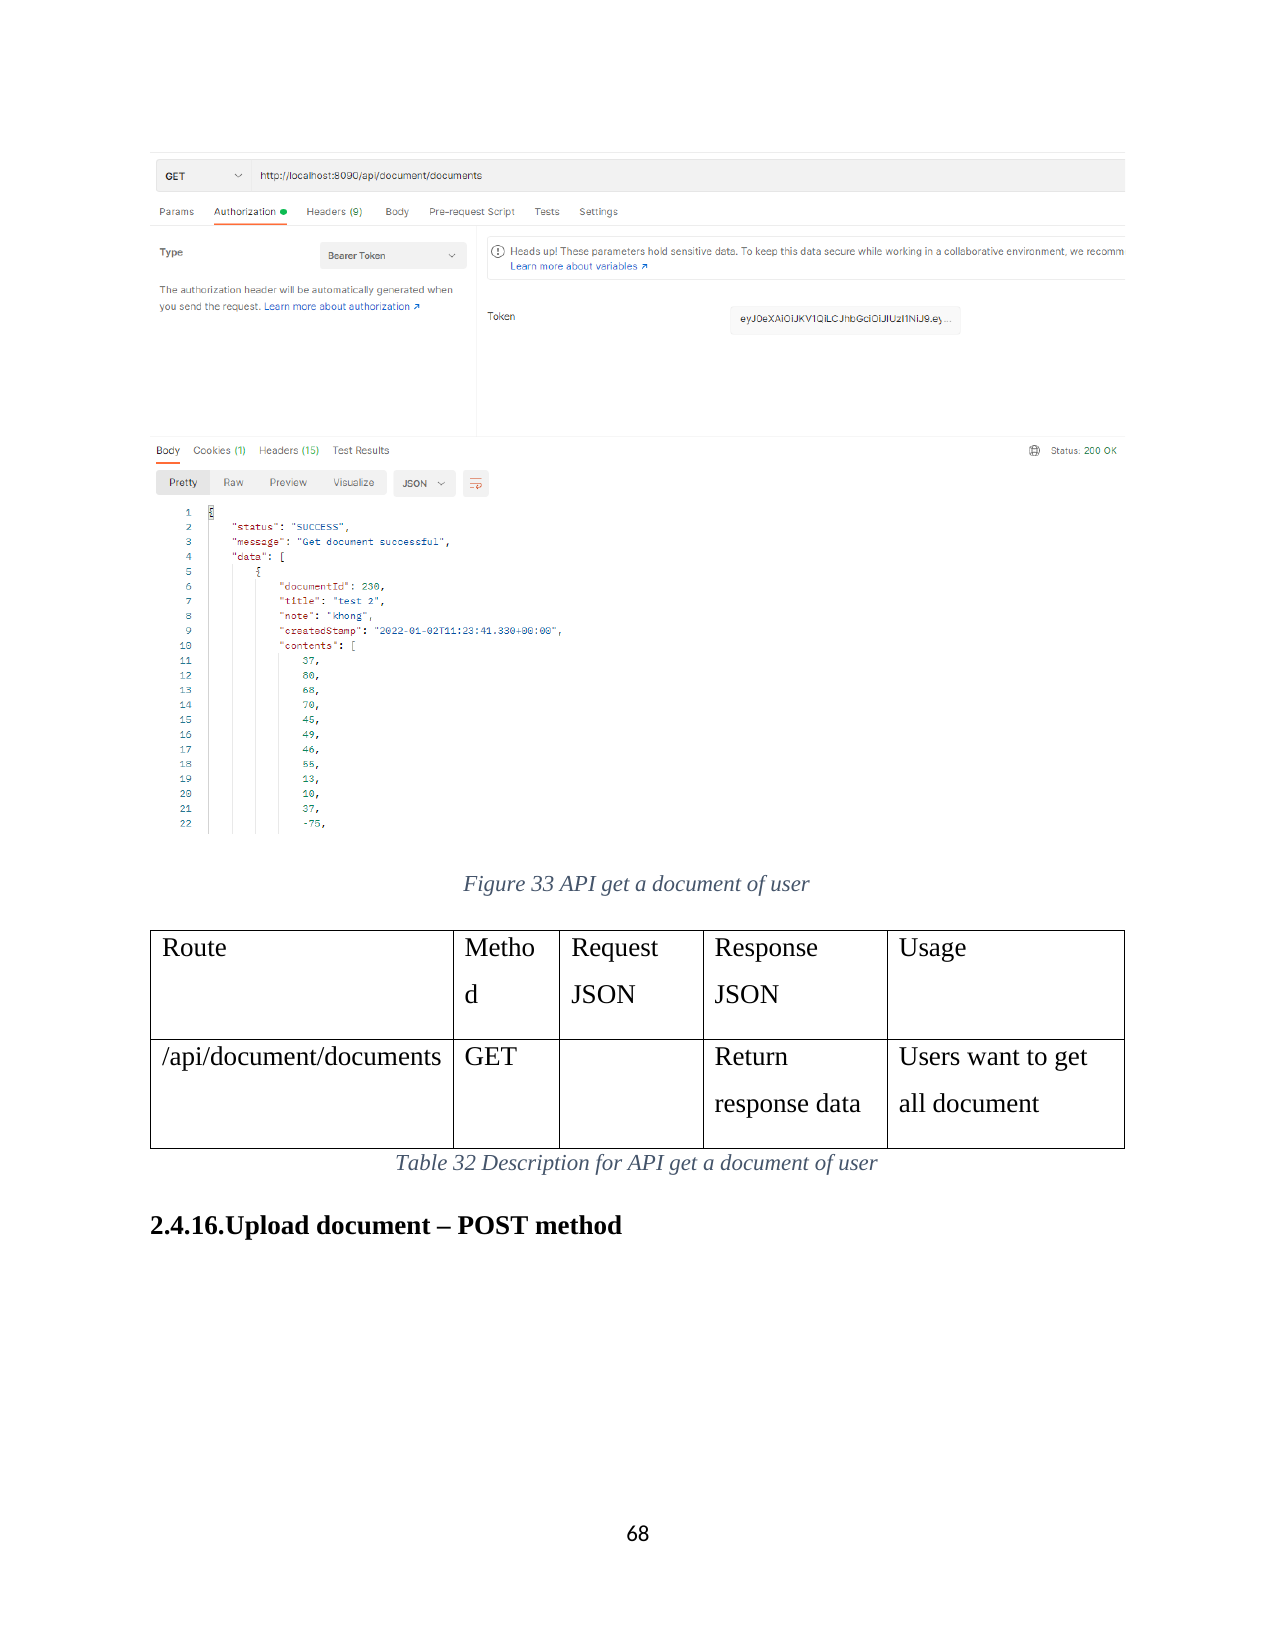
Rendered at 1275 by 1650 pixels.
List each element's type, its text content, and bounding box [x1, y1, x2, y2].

table_header Route [151, 931, 453, 1039]
table_cell Return response data [704, 1040, 887, 1148]
table_header Usage [888, 931, 1124, 1039]
table_cell GET [454, 1040, 559, 1148]
table_header Response JSON [704, 931, 887, 1039]
table_cell Users want to get all document [888, 1040, 1124, 1148]
picture [150, 150, 1125, 836]
table_cell [560, 1040, 703, 1148]
text Table 32 Description for API get a document of user [150, 1149, 1125, 1175]
table_cell /api/document/documents [151, 1040, 453, 1148]
table_header Request JSON [560, 931, 703, 1039]
table_header Method [454, 931, 559, 1039]
list Upload document – POST method [150, 1209, 1125, 1240]
